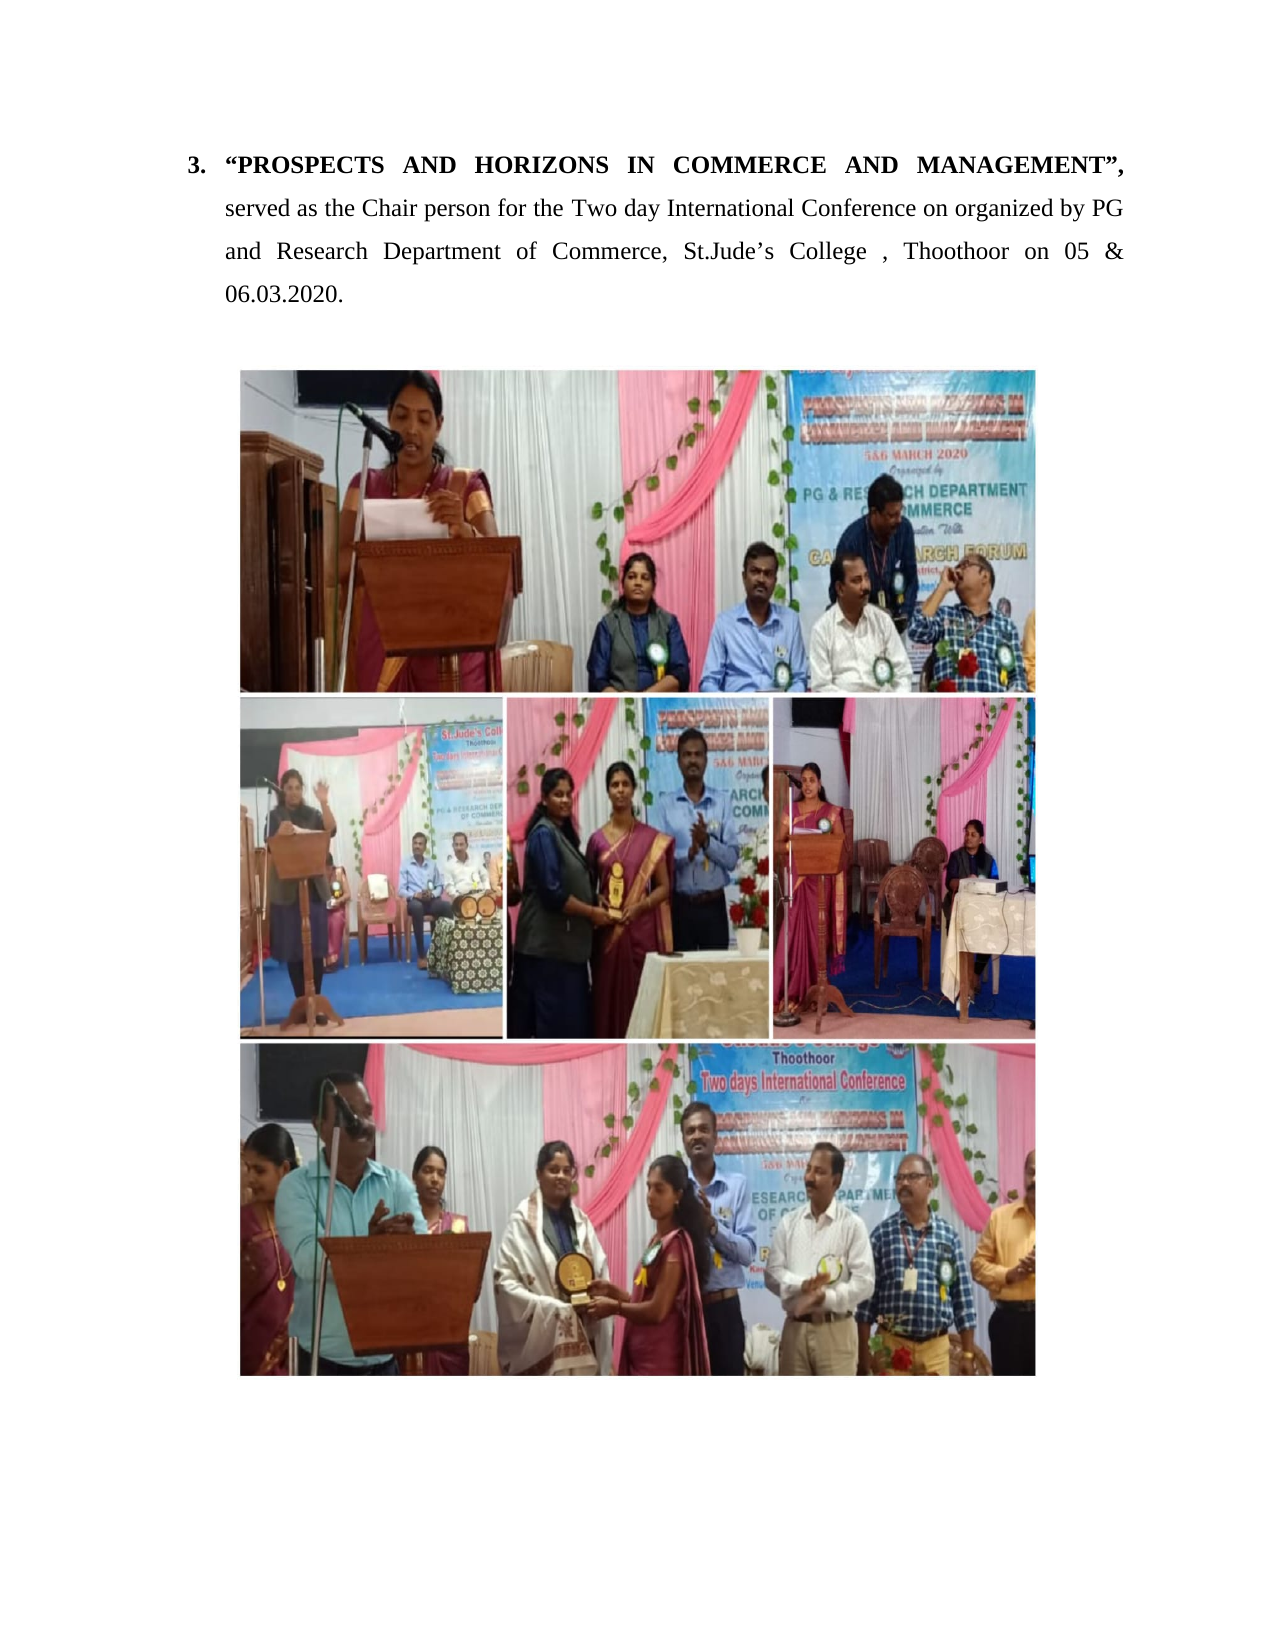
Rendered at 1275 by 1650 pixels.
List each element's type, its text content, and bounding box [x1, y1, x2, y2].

list “PROSPECTS AND HORIZONS IN COMMERCE AND MANAGEMENT”, served as the Chair person for the Two day International Conference on organized by PG and Research Department of Commerce, St.Jude’s College , Thoothoor on 05 & 06.03.2020. [187, 150, 1125, 308]
picture [237, 365, 1039, 1380]
